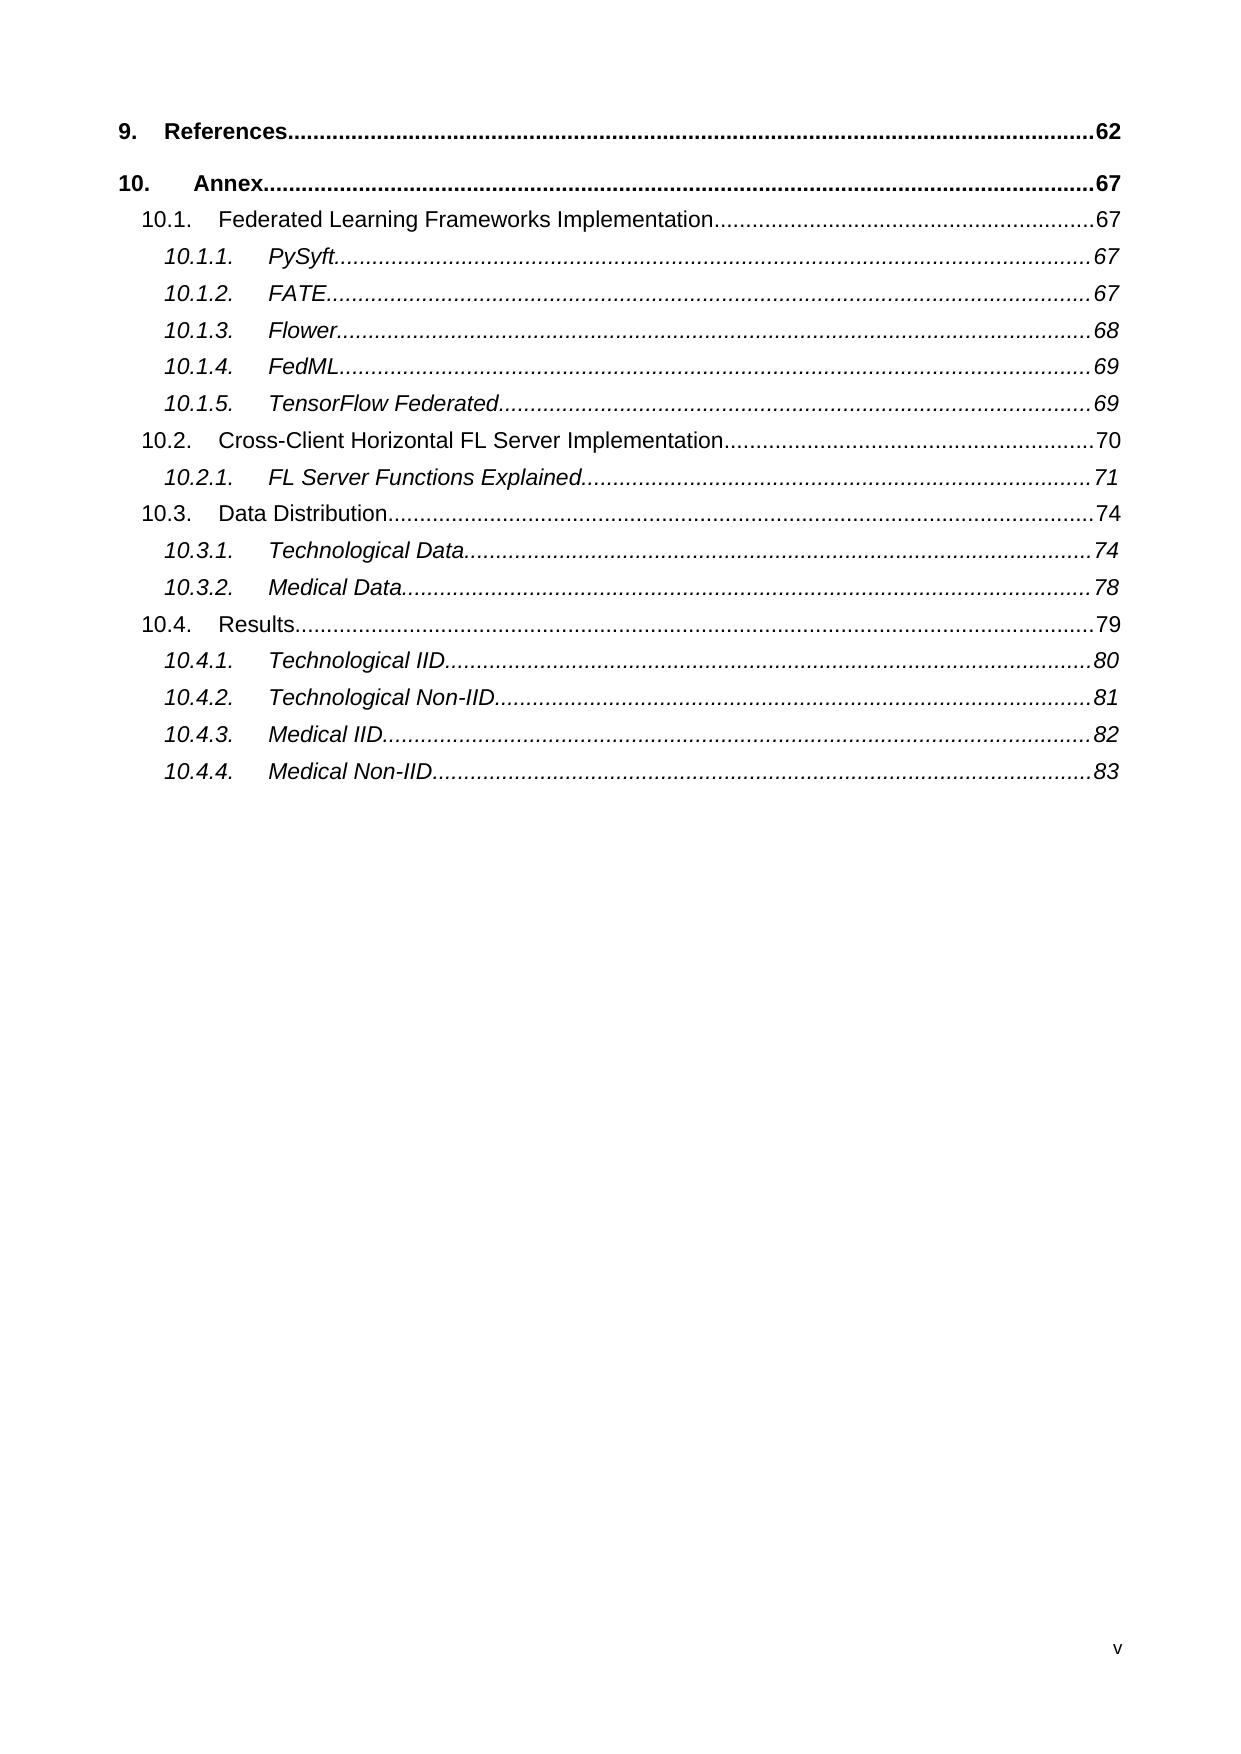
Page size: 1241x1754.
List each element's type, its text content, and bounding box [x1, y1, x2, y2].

text 10.1.2. FATE 67 [164, 280, 1122, 306]
text 10.1. Federated Learning Frameworks Implementation 67 [141, 206, 1122, 233]
text 10.2. Cross-Client Horizontal FL Server Implementation 70 [141, 427, 1122, 453]
text 10.3. Data Distribution 74 [141, 500, 1122, 527]
text 10.4.3. Medical IID 82 [164, 721, 1122, 747]
text 10.4. Results 79 [141, 611, 1122, 637]
text 10.1.4. FedML 69 [164, 353, 1122, 380]
text 9. References 62 [118, 118, 1122, 144]
text 10.1.1. PySyft 67 [164, 243, 1122, 269]
text 10. Annex 67 [118, 169, 1122, 196]
text 10.4.2. Technological Non-IID 81 [164, 684, 1122, 711]
text 10.1.3. Flower 68 [164, 317, 1122, 343]
text 10.2.1. FL Server Functions Explained 71 [164, 464, 1122, 490]
text 10.1.5. TensorFlow Federated 69 [164, 390, 1122, 416]
text 10.4.1. Technological IID 80 [164, 647, 1122, 674]
text 10.3.2. Medical Data 78 [164, 574, 1122, 600]
text 10.3.1. Technological Data 74 [164, 537, 1122, 563]
text 10.4.4. Medical Non-IID 83 [164, 758, 1122, 784]
